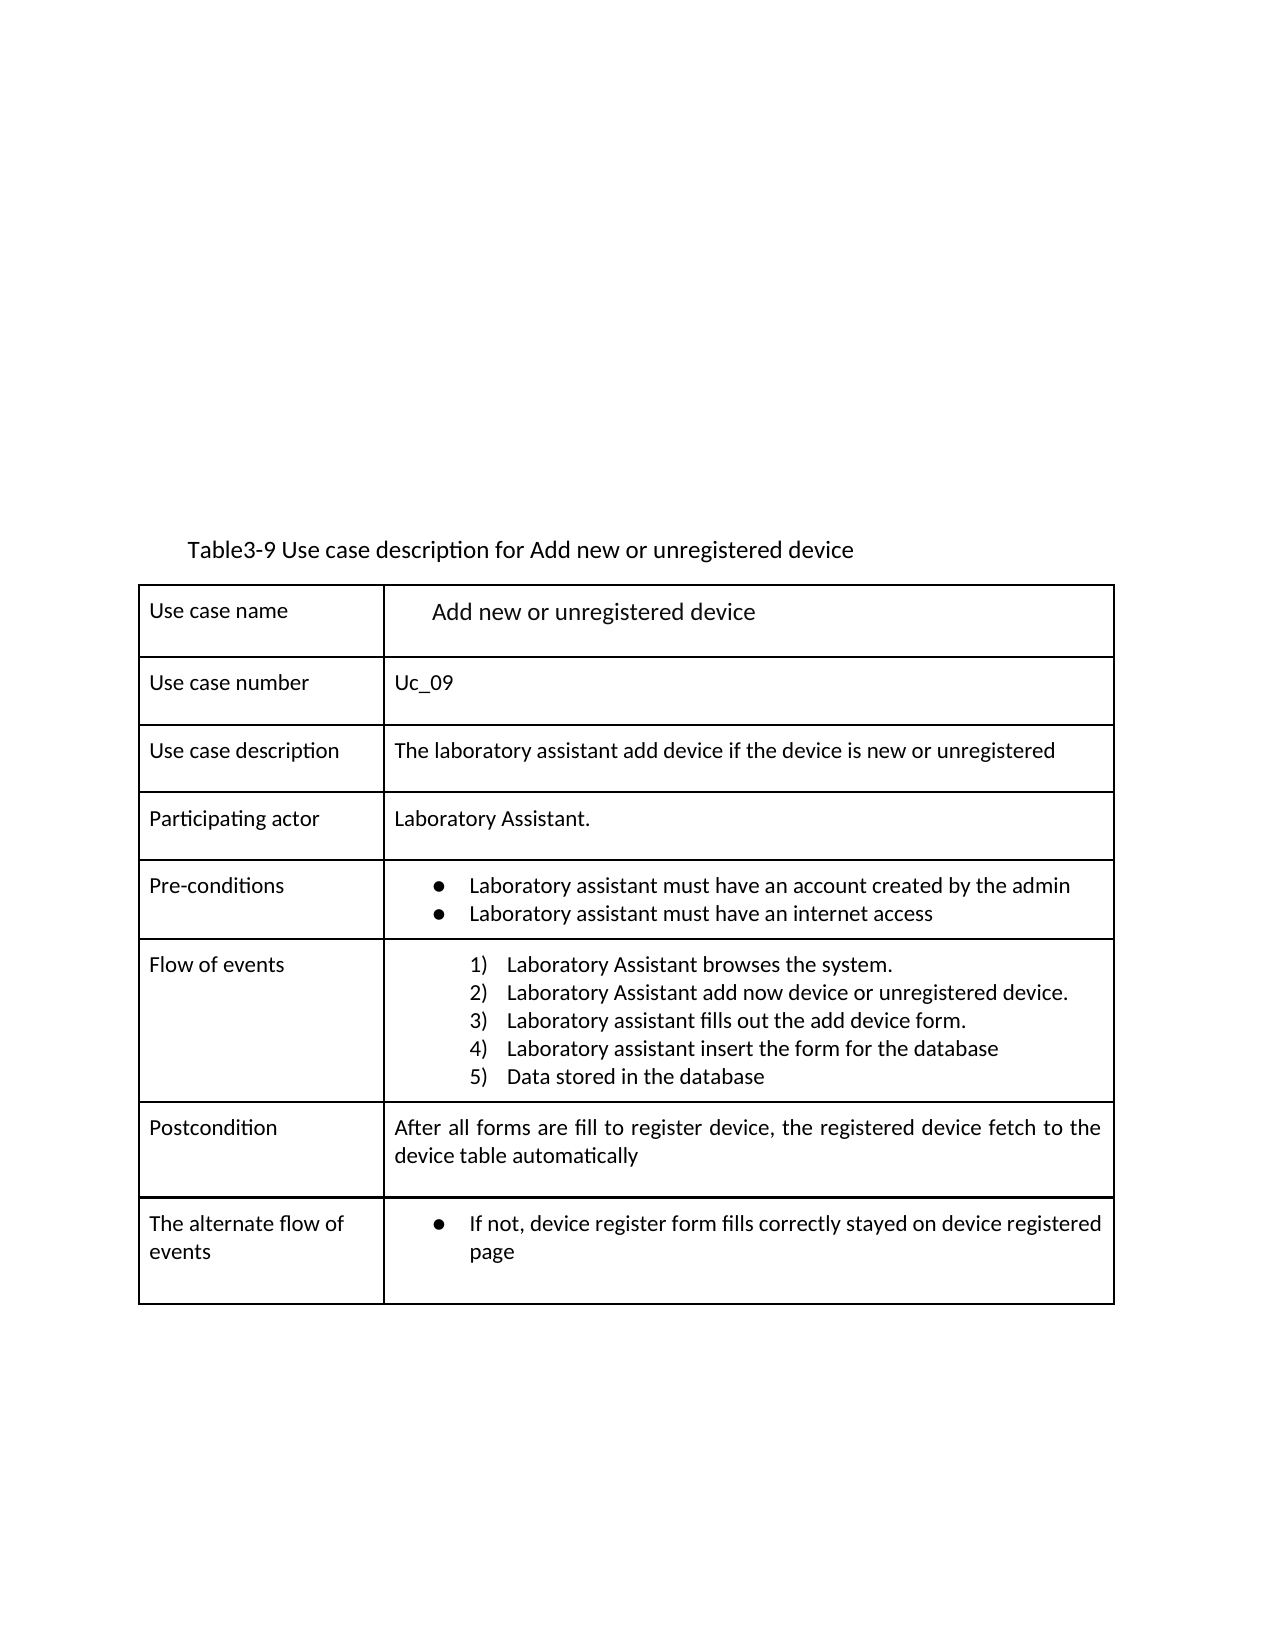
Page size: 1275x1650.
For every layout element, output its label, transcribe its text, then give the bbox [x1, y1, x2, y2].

table_cell Uc_09 [385, 658, 1113, 723]
table_cell After all forms are fill to register device, the registered device fetch to the device table automatically [385, 1103, 1113, 1196]
table_header Use case name [140, 586, 383, 656]
table_cell Use case description [140, 726, 383, 791]
table_cell The laboratory assistant add device if the device is new or unregistered [385, 726, 1113, 791]
table_cell Postcondition [140, 1103, 383, 1196]
table_cell Use case number [140, 658, 383, 723]
table_cell Laboratory assistant must have an account created by the admin Laboratory assistant must have an internet access [385, 861, 1113, 938]
table_cell The alternate flow of events [140, 1199, 383, 1303]
text Table3-9 Use case description for Add new or unregistered device [187, 534, 1125, 565]
table_cell Laboratory Assistant. [385, 793, 1113, 859]
table_cell Participating actor [140, 793, 383, 859]
table_cell Laboratory Assistant browses the system. Laboratory Assistant add now device or unregistered device. Laboratory assistant fills out the add device form. Laboratory assistant insert the form for the database Data stored in the database [385, 940, 1113, 1101]
table_header Add new or unregistered device [385, 586, 1113, 656]
table_cell If not, device register form fills correctly stayed on device registered page [385, 1199, 1113, 1303]
table_cell Flow of events [140, 940, 383, 1101]
table_cell Pre-conditions [140, 861, 383, 938]
